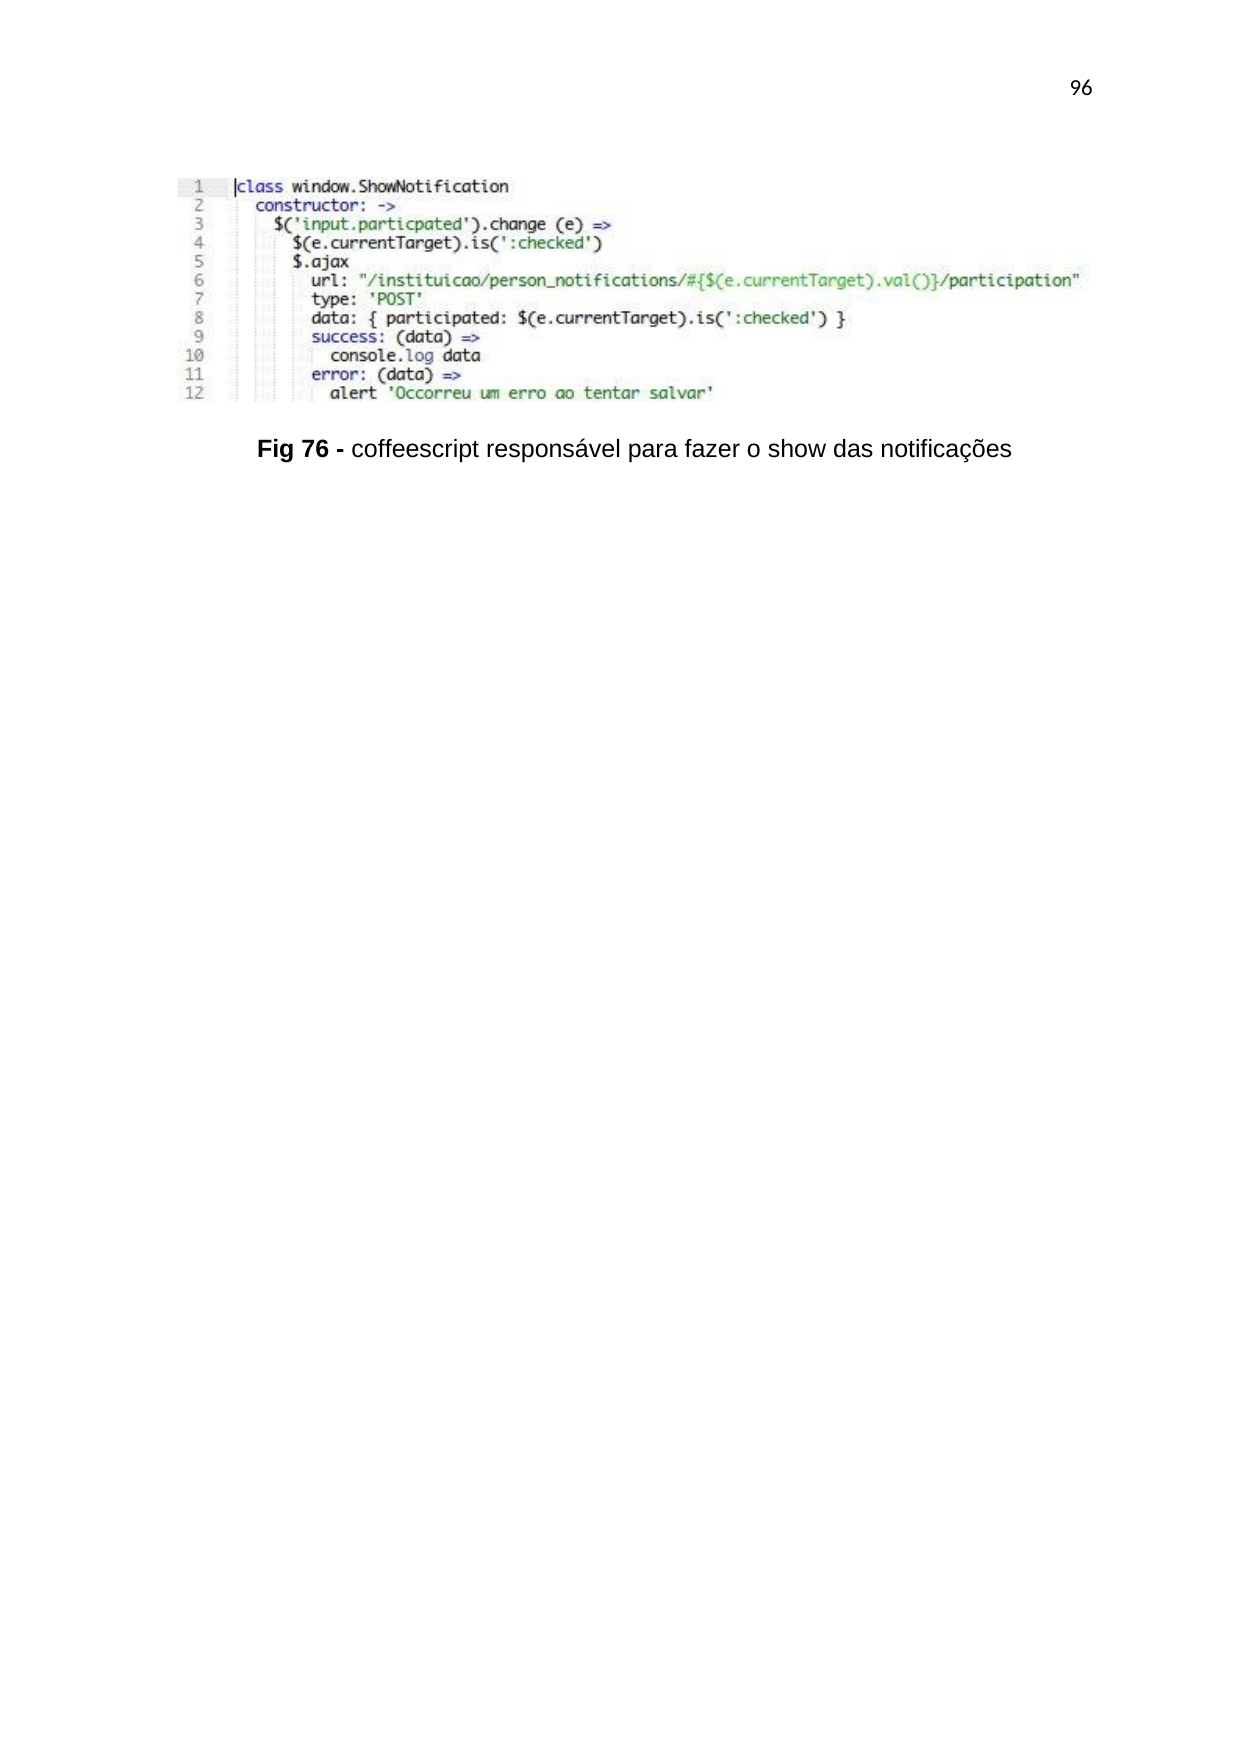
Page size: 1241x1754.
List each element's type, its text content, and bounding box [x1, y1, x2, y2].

picture [177, 177, 1093, 421]
text Fig 76 - coffeescript responsável para fazer o show das notificações [177, 434, 1092, 463]
